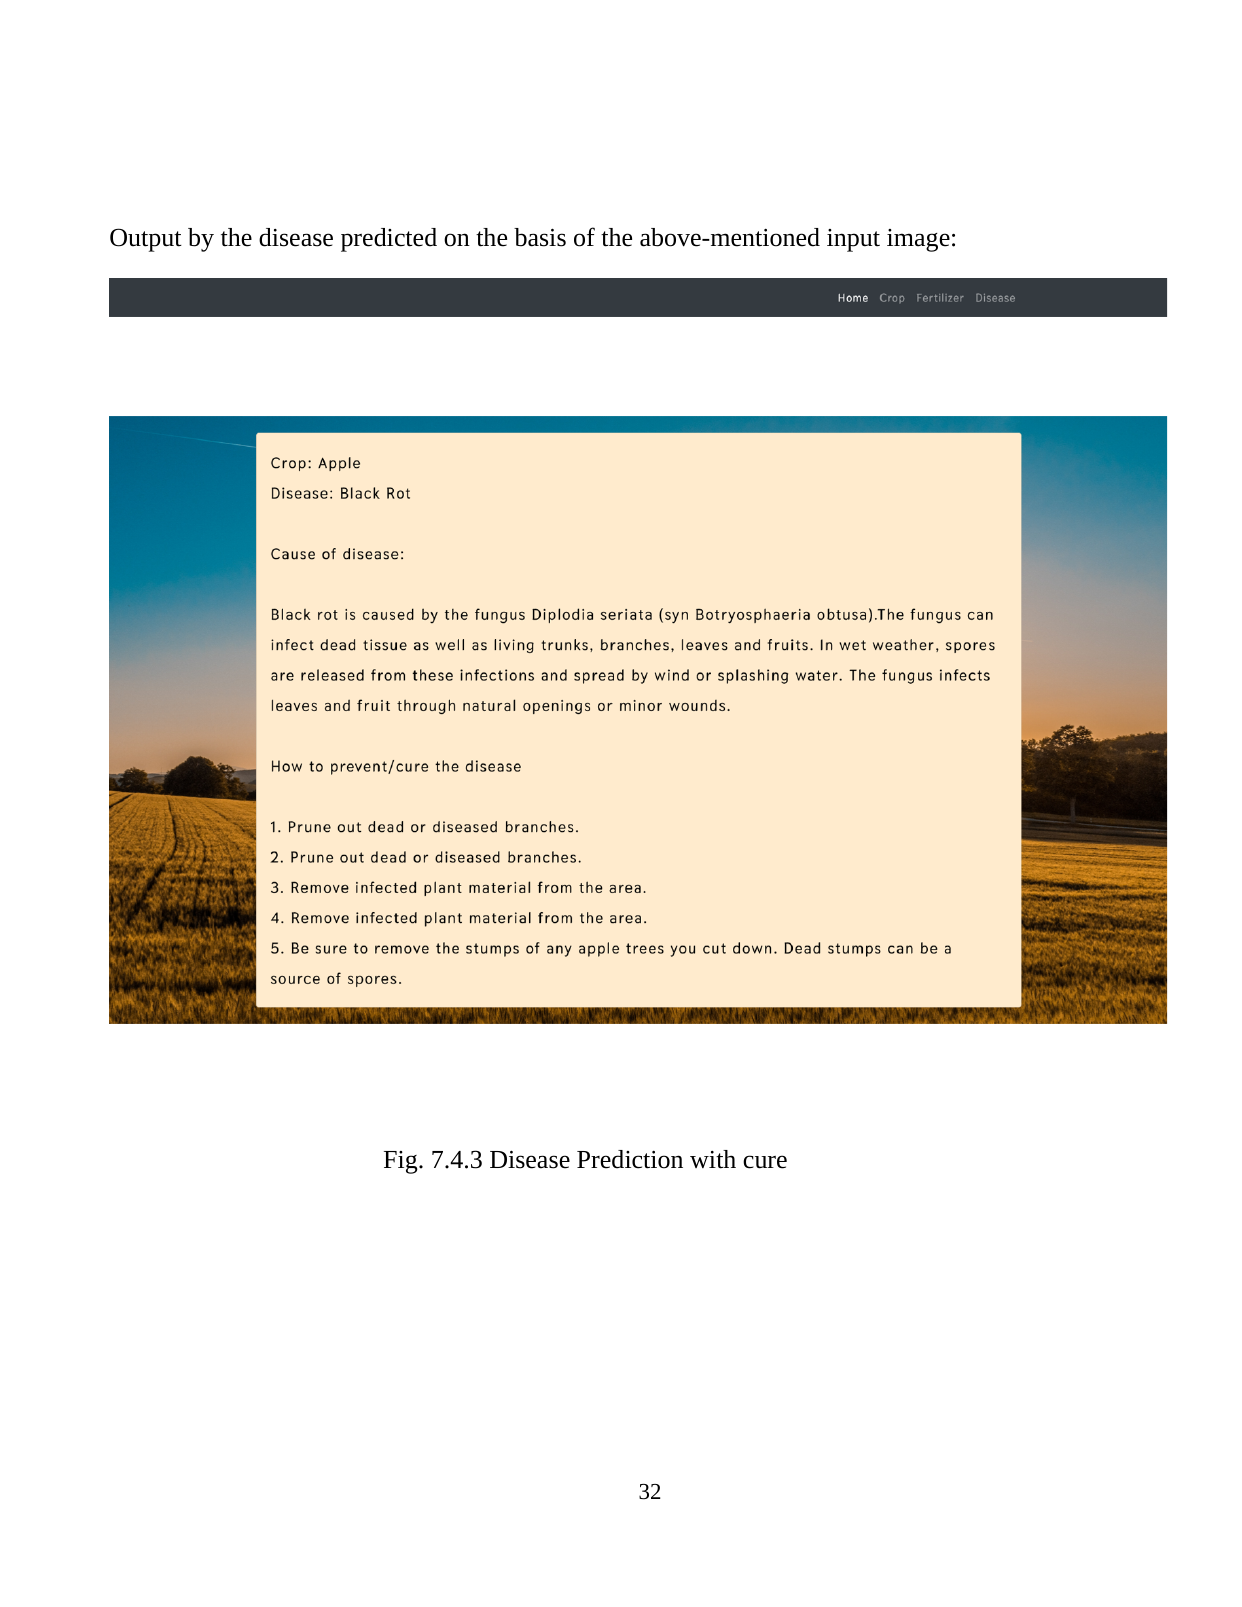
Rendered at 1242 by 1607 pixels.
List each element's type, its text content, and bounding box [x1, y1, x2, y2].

text Fig. 7.4.3 Disease Prediction with cure [94, 1144, 1077, 1174]
text Output by the disease predicted on the basis of the above-mentioned input image: [109, 222, 1077, 252]
picture [109, 278, 1168, 1123]
